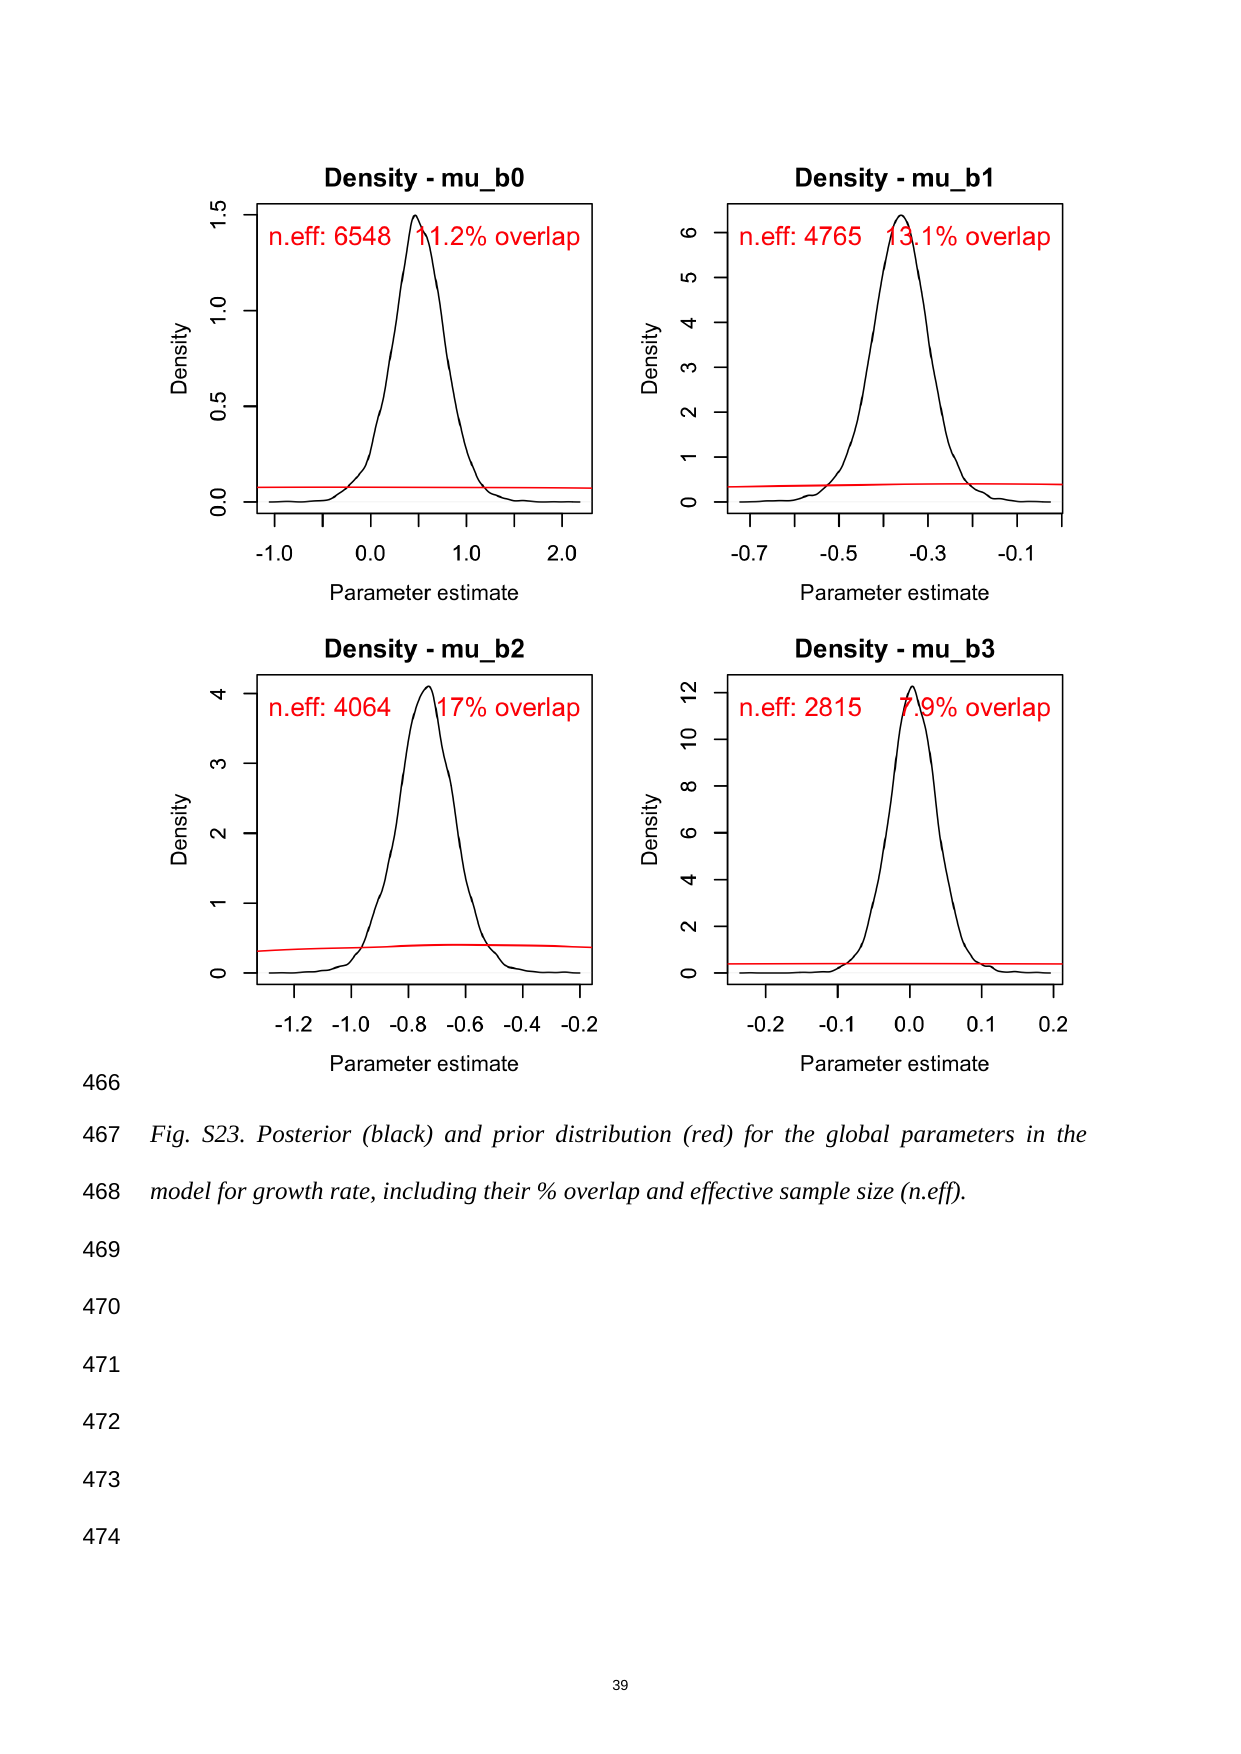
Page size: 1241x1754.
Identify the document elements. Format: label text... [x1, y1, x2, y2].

picture [150, 150, 1091, 1091]
text Fig. S23. Posterior (black) and prior distribution (red) for the global parameters in the model for growth rate, including their % overlap and effective sample size (n.eff). [150, 1119, 1090, 1205]
